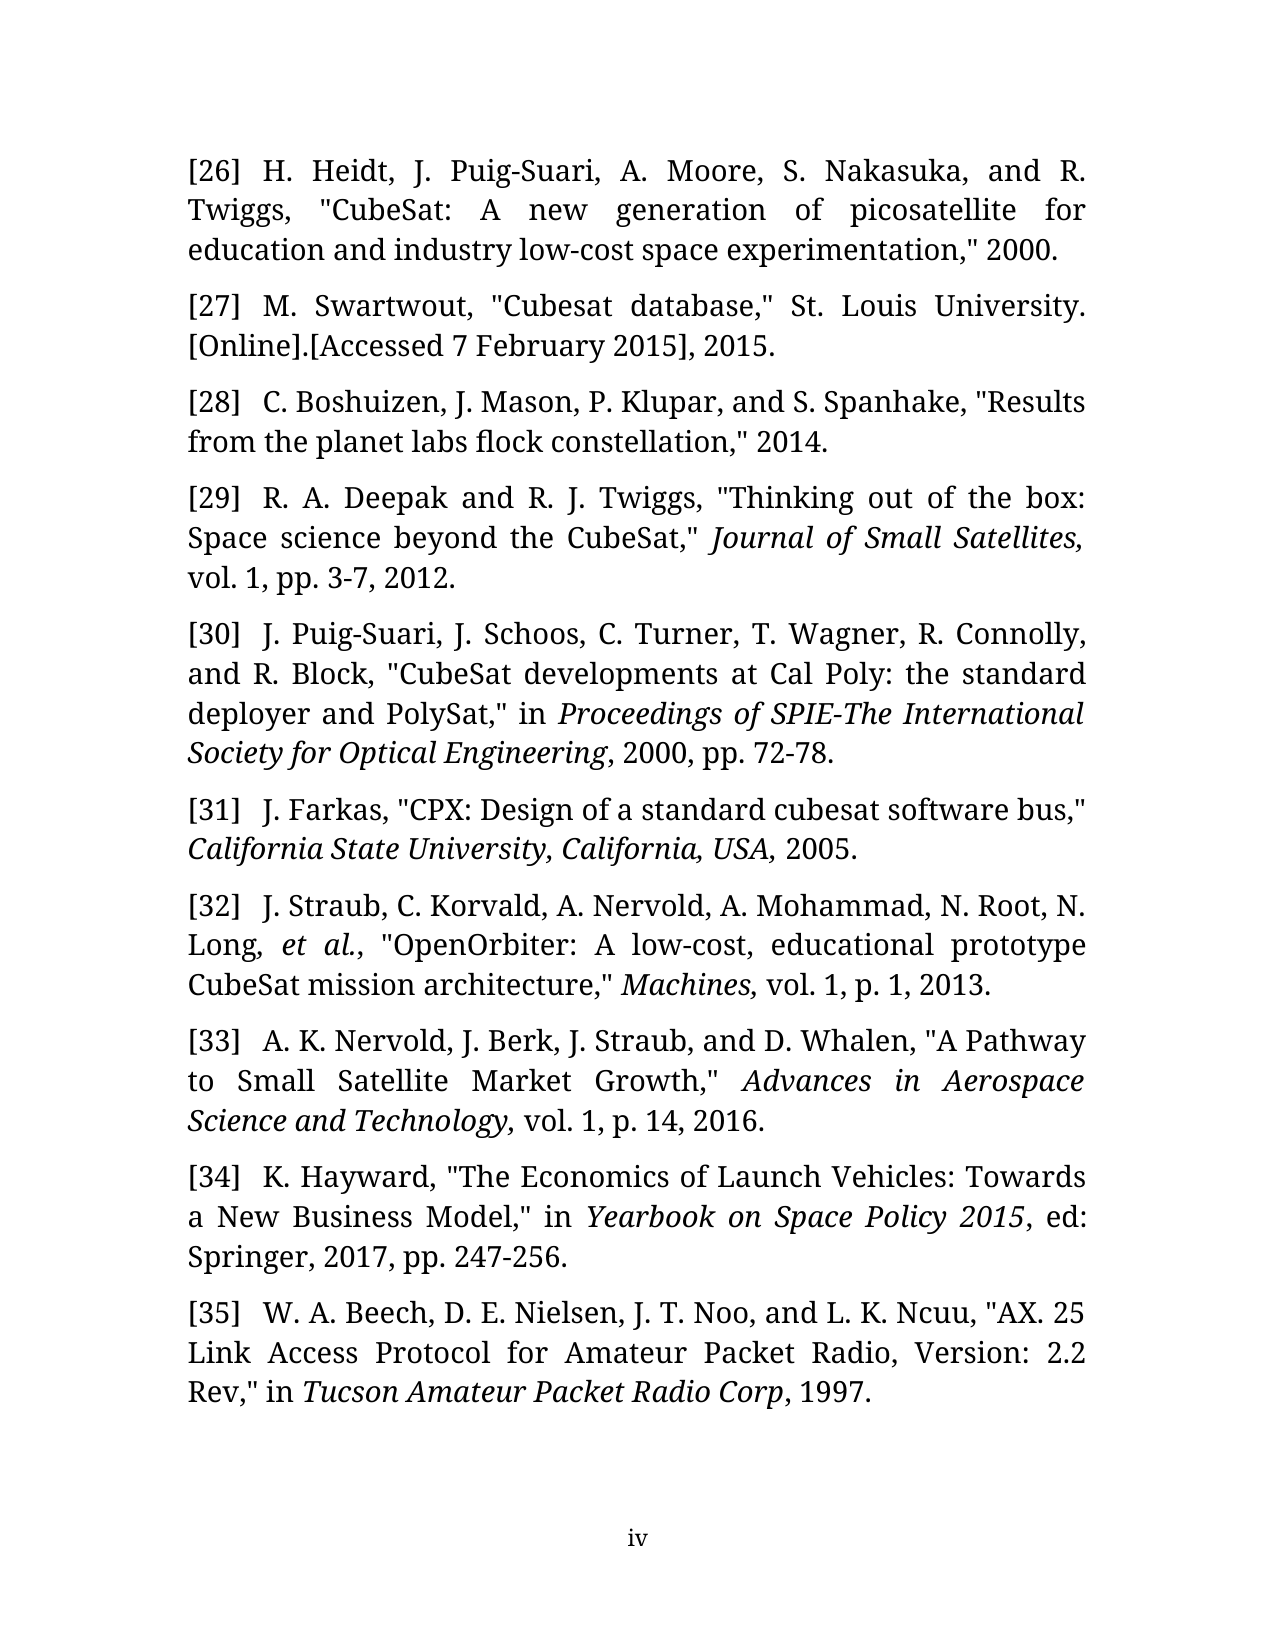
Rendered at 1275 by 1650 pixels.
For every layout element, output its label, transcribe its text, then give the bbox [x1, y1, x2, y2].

text [29] R. A. Deepak and R. J. Twiggs, "Thinking out of the box: Space science beyond the CubeSat," Journal of Small Satellites, vol. 1, pp. 3-7, 2012. [187, 478, 1087, 597]
text [27] M. Swartwout, "Cubesat database," St. Louis University.[Online].[Accessed 7 February 2015], 2015. [187, 286, 1087, 365]
text [32] J. Straub, C. Korvald, A. Nervold, A. Mohammad, N. Root, N. Long, et al., "OpenOrbiter: A low-cost, educational prototype CubeSat mission architecture," Machines, vol. 1, p. 1, 2013. [187, 885, 1087, 1004]
text [33] A. K. Nervold, J. Berk, J. Straub, and D. Whalen, "A Pathway to Small Satellite Market Growth," Advances in Aerospace Science and Technology, vol. 1, p. 14, 2016. [187, 1021, 1087, 1140]
text [34] K. Hayward, "The Economics of Launch Vehicles: Towards a New Business Model," in Yearbook on Space Policy 2015, ed: Springer, 2017, pp. 247-256. [187, 1156, 1087, 1276]
text [28] C. Boshuizen, J. Mason, P. Klupar, and S. Spanhake, "Results from the planet labs flock constellation," 2014. [187, 382, 1087, 461]
text [35] W. A. Beech, D. E. Nielsen, J. T. Noo, and L. K. Ncuu, "AX. 25 Link Access Protocol for Amateur Packet Radio, Version: 2.2 Rev," in Tucson Amateur Packet Radio Corp, 1997. [187, 1292, 1087, 1411]
text [30] J. Puig-Suari, J. Schoos, C. Turner, T. Wagner, R. Connolly, and R. Block, "CubeSat developments at Cal Poly: the standard deployer and PolySat," in Proceedings of SPIE-The International Society for Optical Engineering, 2000, pp. 72-78. [187, 613, 1087, 772]
text [31] J. Farkas, "CPX: Design of a standard cubesat software bus," California State University, California, USA, 2005. [187, 789, 1087, 868]
text [26] H. Heidt, J. Puig-Suari, A. Moore, S. Nakasuka, and R. Twiggs, "CubeSat: A new generation of picosatellite for education and industry low-cost space experimentation," 2000. [187, 150, 1087, 269]
